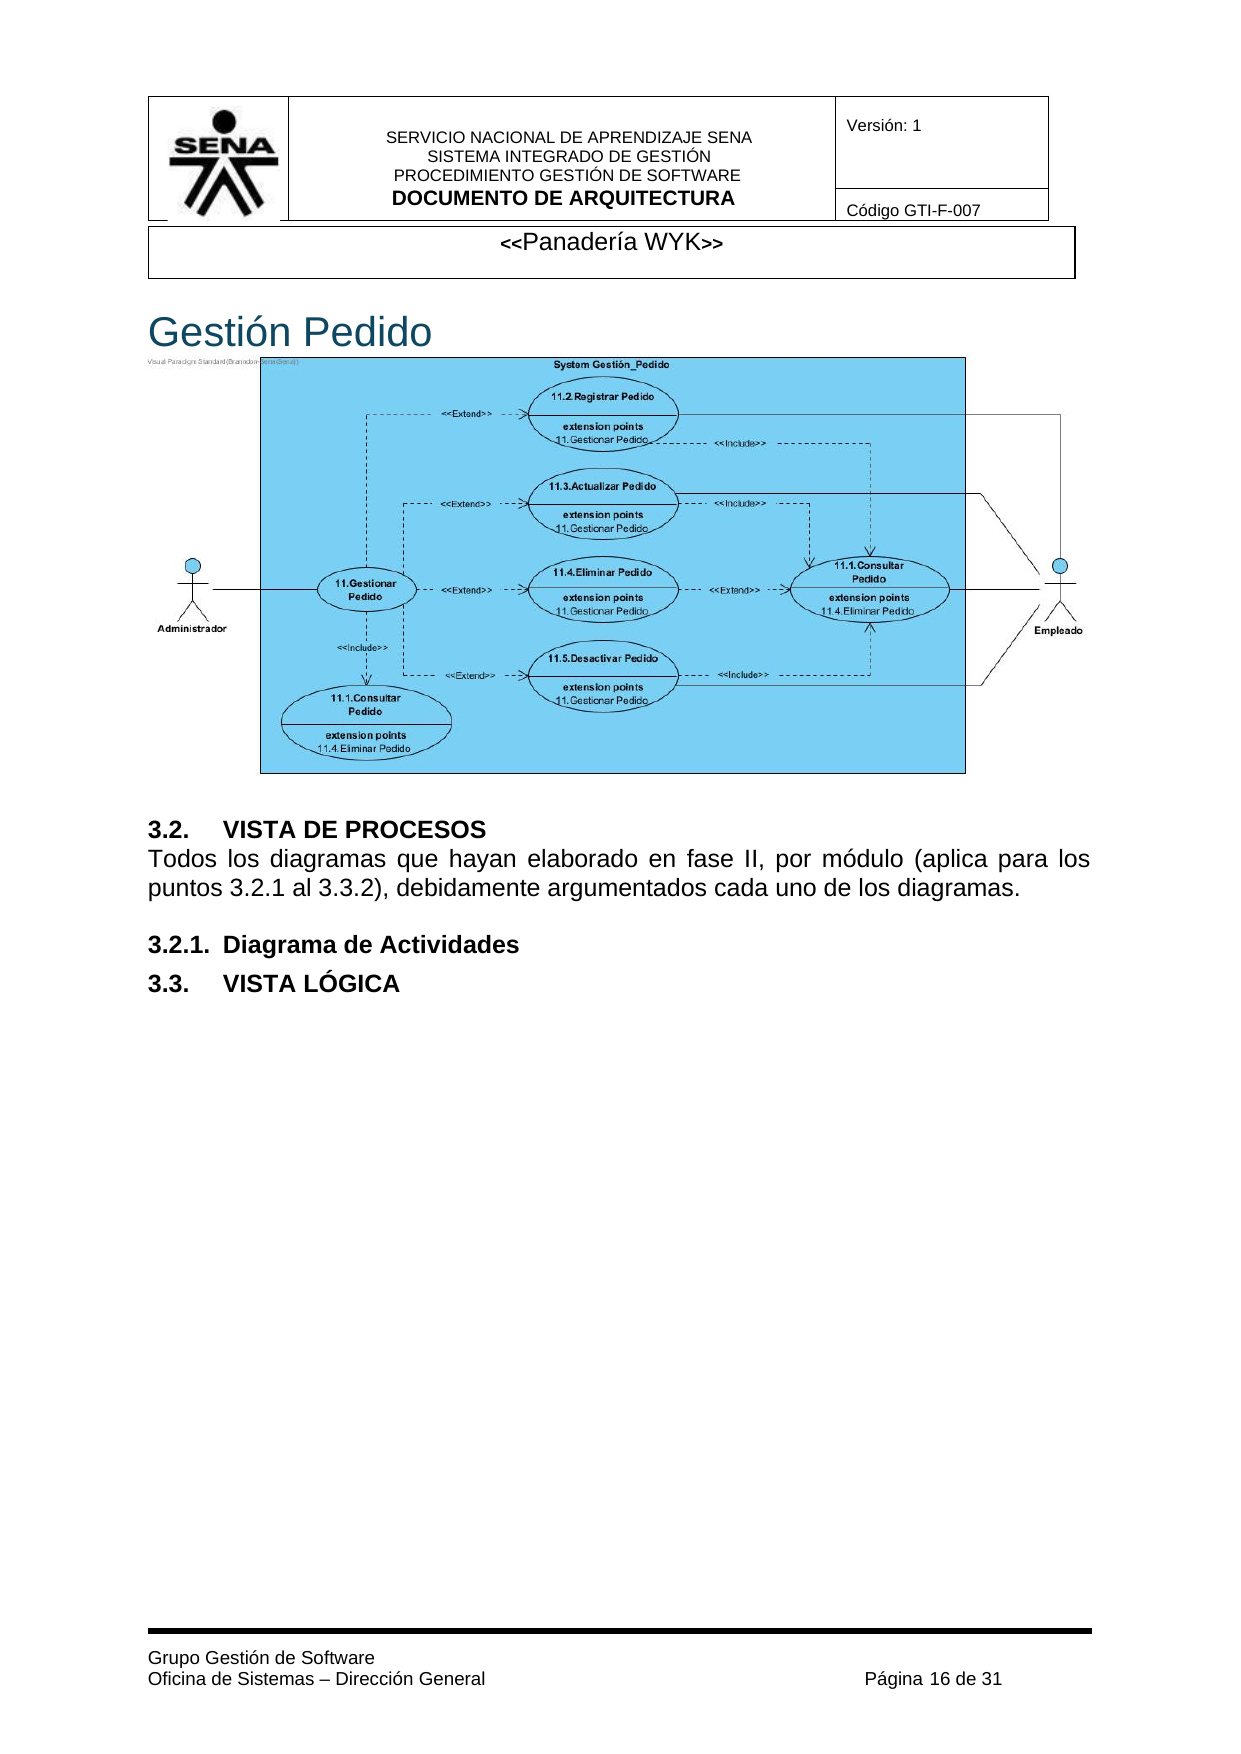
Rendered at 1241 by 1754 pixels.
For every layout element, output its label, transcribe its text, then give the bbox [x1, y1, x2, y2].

text Gestión Pedido [148, 307, 1092, 355]
subtitle VISTA LÓGICA [148, 969, 1092, 998]
subtitle Diagrama de Actividades [148, 930, 1092, 959]
text Todos los diagramas que hayan elaborado en fase II, por módulo (aplica para los puntos 3.2.1 al 3.3.2), debidamente argumentados cada uno de los diagramas. [148, 844, 1092, 902]
picture [167, 106, 281, 221]
picture [147, 355, 1093, 777]
subtitle VISTA DE PROCESOS [148, 815, 1092, 844]
